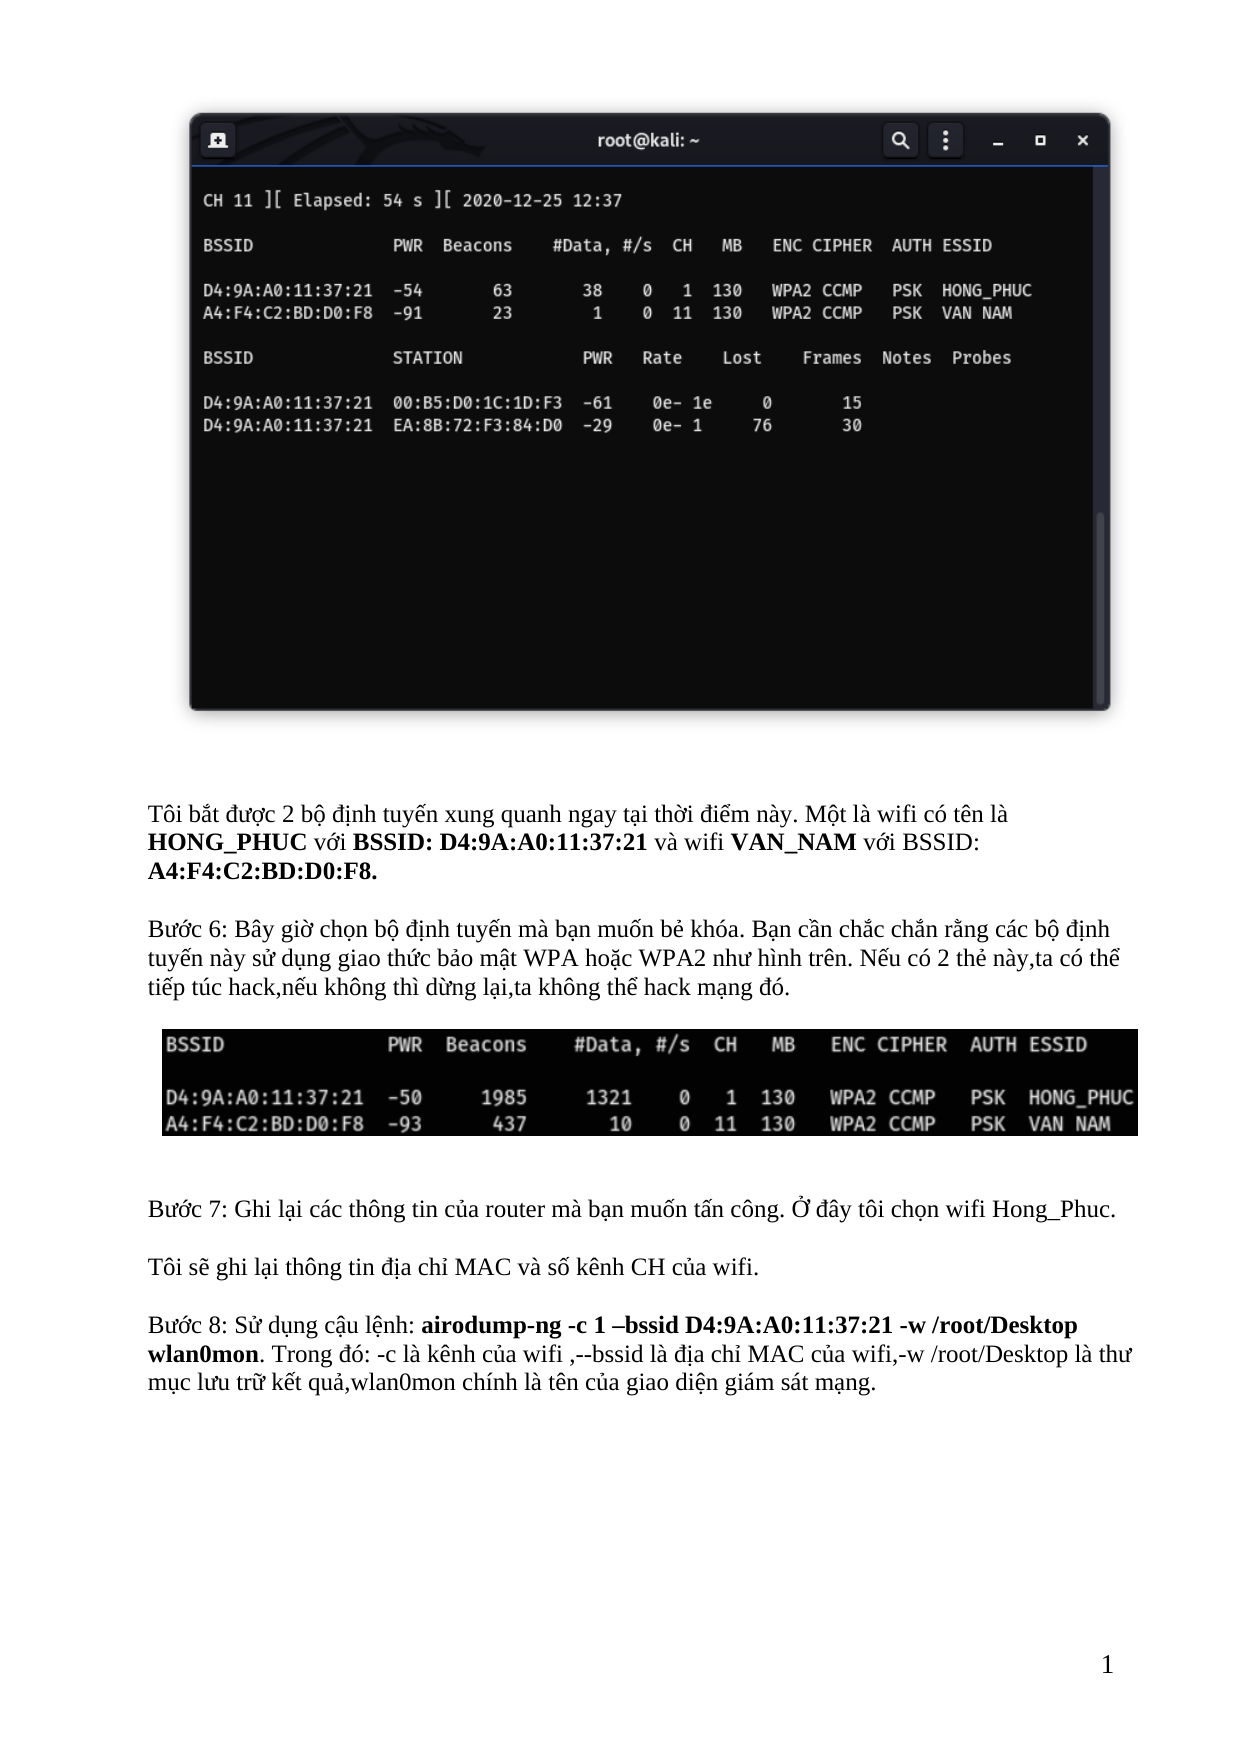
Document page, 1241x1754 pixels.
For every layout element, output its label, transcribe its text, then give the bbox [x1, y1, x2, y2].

text Bước 8: Sử dụng cậu lệnh: airodump-ng -c 1 –bssid D4:9A:A0:11:37:21 -w /root/Desktop wlan0mon. Trong đó: -c là kênh của wifi ,--bssid là địa chỉ MAC của wifi,-w /root/Desktop là thư mục lưu trữ kết quả,wlan0mon chính là tên của giao diện giám sát mạng. [148, 1310, 1152, 1396]
text Bước 7: Ghi lại các thông tin của router mà bạn muốn tấn công. Ở đây tôi chọn wifi Hong_Phuc. [148, 1194, 1152, 1223]
text Bước 6: Bây giờ chọn bộ định tuyến mà bạn muốn bẻ khóa. Bạn cần chắc chắn rằng các bộ định tuyến này sử dụng giao thức bảo mật WPA hoặc WPA2 như hình trên. Nếu có 2 thẻ này,ta có thể tiếp túc hack,nếu không thì dừng lại,ta không thể hack mạng đó. [148, 914, 1152, 1000]
picture [162, 88, 1138, 741]
text Tôi bắt được 2 bộ định tuyến xung quanh ngay tại thời điểm này. Một là wifi có tên là HONG_PHUC với BSSID: D4:9A:A0:11:37:21 và wifi VAN_NAM với BSSID: A4:F4:C2:BD:D0:F8. [148, 799, 1152, 885]
text Tôi sẽ ghi lại thông tin địa chỉ MAC và số kênh CH của wifi. [148, 1252, 1152, 1281]
picture [162, 1029, 1138, 1136]
